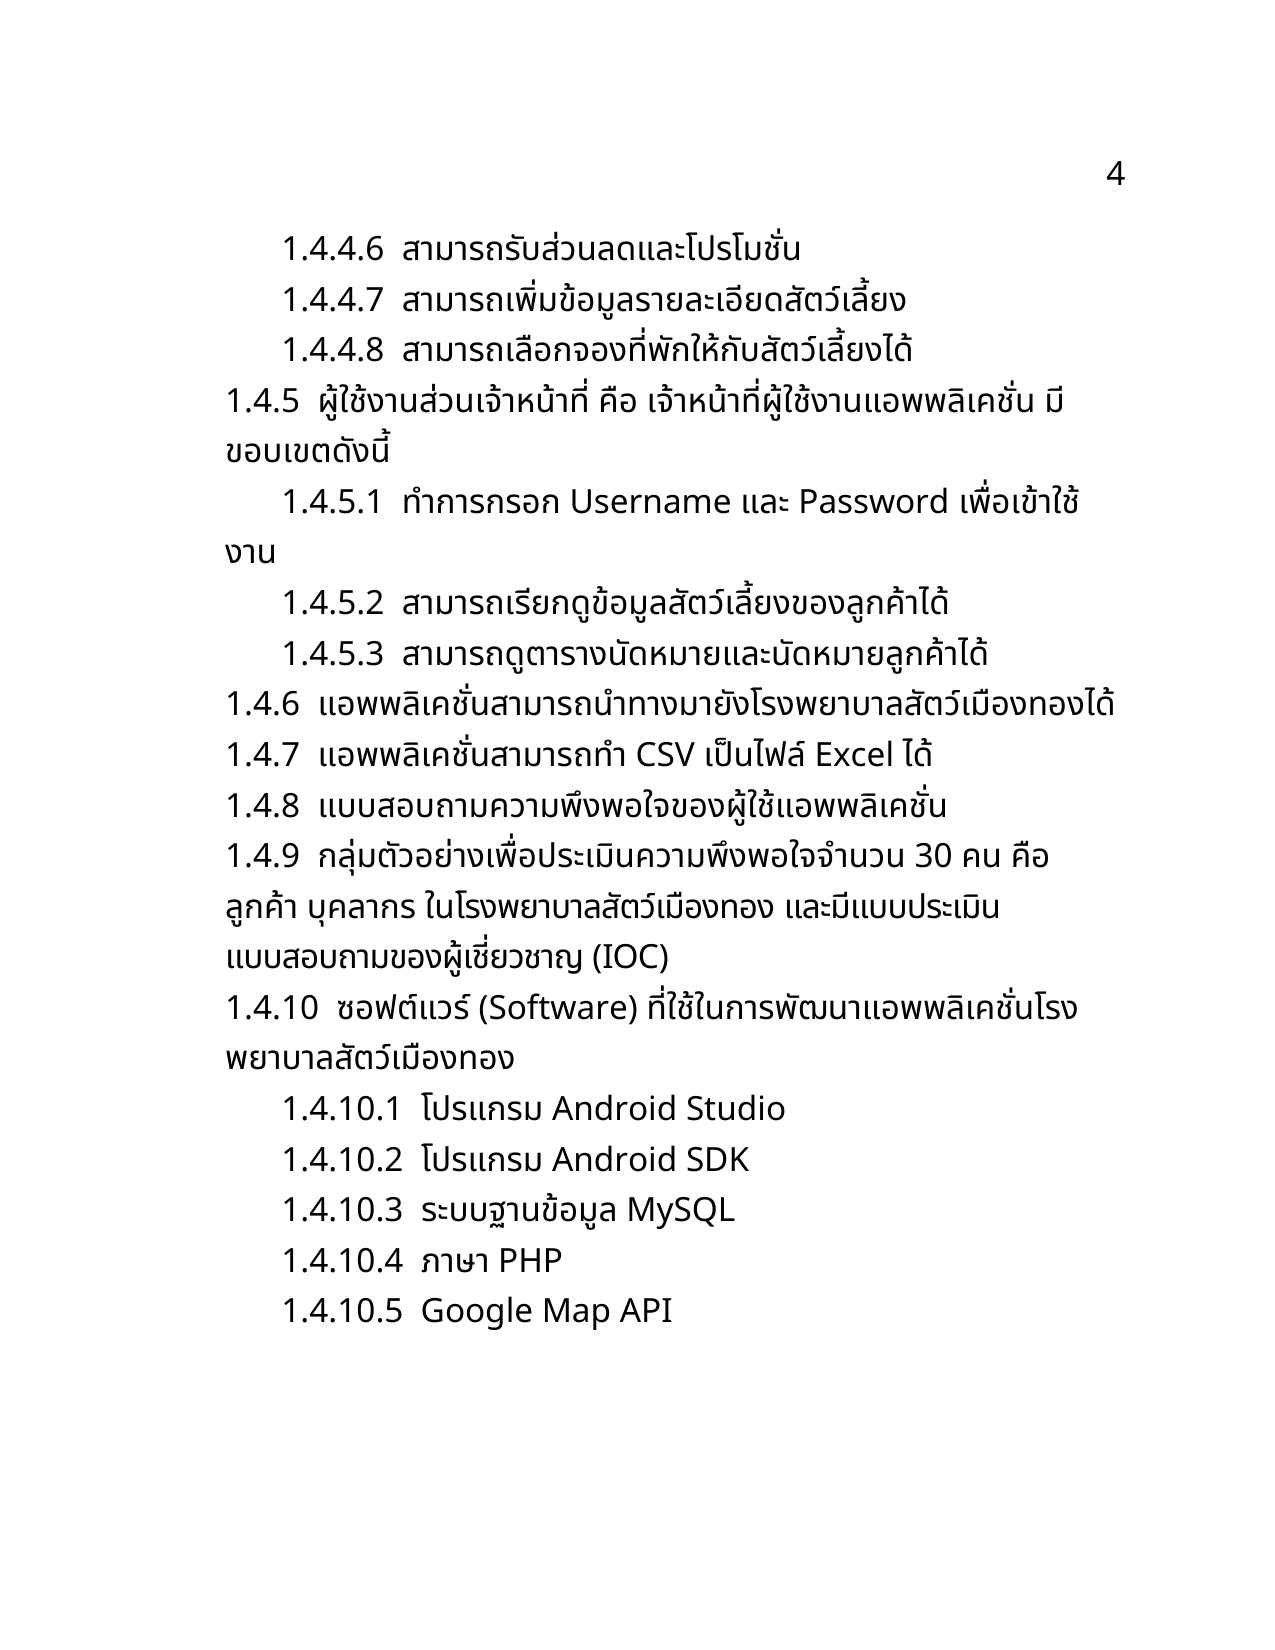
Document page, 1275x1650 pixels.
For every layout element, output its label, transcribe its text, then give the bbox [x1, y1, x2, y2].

text 1.4.10.4 ภาษา PHP [225, 1237, 1125, 1287]
text 1.4.10 ซอฟต์แวร์ (Software) ที่ใช้ในการพัฒนาแอพพลิเคชั่นโรงพยาบาลสัตว์เมืองทอง [210, 984, 1125, 1085]
text 1.4.10.1 โปรแกรม Android Studio [225, 1085, 1125, 1135]
text 1.4.10.2 โปรแกรม Android SDK [225, 1135, 1125, 1186]
text 1.4.4.7 สามารถเพิ่มข้อมูลรายละเอียดสัตว์เลี้ยง [225, 276, 1125, 326]
text 1.4.5.3 สามารถดูตารางนัดหมายและนัดหมายลูกค้าได้ [225, 629, 1125, 680]
text 1.4.10.3 ระบบฐานข้อมูล MySQL [225, 1186, 1125, 1237]
text 1.4.4.8 สามารถเลือกจองที่พักให้กับสัตว์เลี้ยงได้ [225, 326, 1125, 377]
text 1.4.6 แอพพลิเคชั่นสามารถนำทางมายังโรงพยาบาลสัตว์เมืองทองได้ [210, 680, 1125, 731]
text 1.4.4.6 สามารถรับส่วนลดและโปรโมชั่น [225, 225, 1125, 276]
text 1.4.5.2 สามารถเรียกดูข้อมูลสัตว์เลี้ยงของลูกค้าได้ [225, 579, 1125, 629]
text 1.4.5.1 ทำการกรอก Username และ Password เพื่อเข้าใช้งาน [225, 478, 1125, 579]
text 1.4.8 แบบสอบถามความพึงพอใจของผู้ใช้แอพพลิเคชั่น [210, 781, 1125, 832]
text 1.4.9 กลุ่มตัวอย่างเพื่อประเมินความพึงพอใจจำนวน 30 คน คือ ลูกค้า บุคลากร ในโรงพยาบาลสัตว์เมืองทอง และมีแบบประเมินแบบสอบถามของผู้เชี่ยวชาญ (IOC) [210, 832, 1125, 984]
text 1.4.7 แอพพลิเคชั่นสามารถทำ CSV เป็นไฟล์ Excel ได้ [210, 731, 1125, 781]
text 1.4.5 ผู้ใช้งานส่วนเจ้าหน้าที่ คือ เจ้าหน้าที่ผู้ใช้งานแอพพลิเคชั่น มีขอบเขตดังนี้ [210, 377, 1125, 478]
text 1.4.10.5 Google Map API [225, 1287, 1125, 1333]
